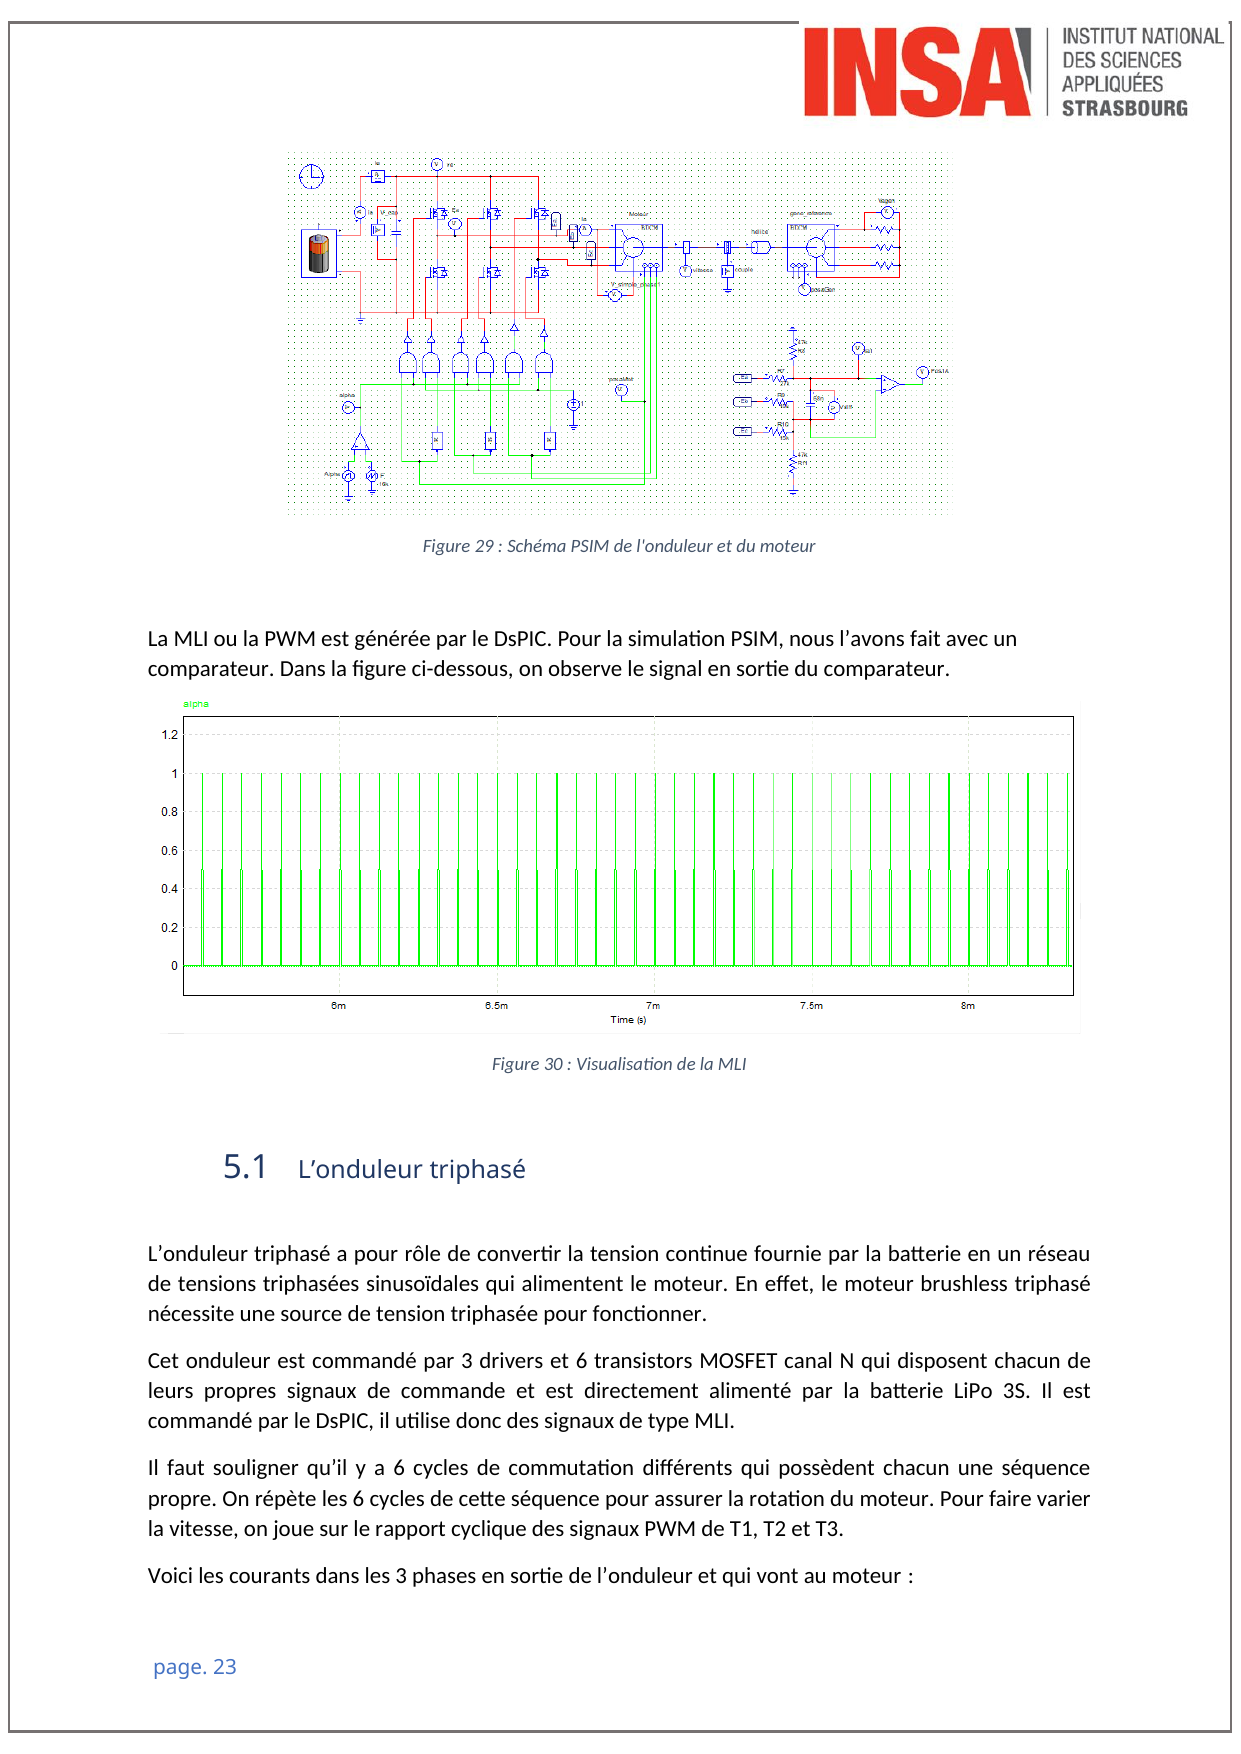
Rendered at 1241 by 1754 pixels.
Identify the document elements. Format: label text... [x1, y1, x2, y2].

picture [159, 701, 1081, 1034]
text Voici les courants dans les 3 phases en sortie de l’onduleur et qui vont au moteur : [148, 1561, 1093, 1589]
text Cet onduleur est commandé par 3 drivers et 6 transistors MOSFET canal N qui disposent chacun de leurs propres signaux de commande et est directement alimenté par la batterie LiPo 3S. Il est commandé par le DsPIC, il utilise donc des signaux de type MLI. [148, 1346, 1093, 1435]
text La MLI ou la PWM est générée par le DsPIC. Pour la simulation PSIM, nous l’avons fait avec un comparateur. Dans la figure ci-dessous, on observe le signal en sortie du comparateur. [148, 624, 1093, 683]
subtitle L’onduleur triphasé [223, 1143, 1093, 1188]
picture [288, 147, 953, 515]
text Il faut souligner qu’il y a 6 cycles de commutation différents qui possèdent chacun une séquence propre. On répète les 6 cycles de cette séquence pour assurer la rotation du moteur. Pour faire varier la vitesse, on joue sur le rapport cyclique des signaux PWM de T1, T2 et T3. [148, 1453, 1093, 1542]
picture [799, 18, 1229, 134]
text L’onduleur triphasé a pour rôle de convertir la tension continue fournie par la batterie en un réseau de tensions triphasées sinusoïdales qui alimentent le moteur. En effet, le moteur brushless triphasé nécessite une source de tension triphasée pour fonctionner. [148, 1239, 1093, 1327]
